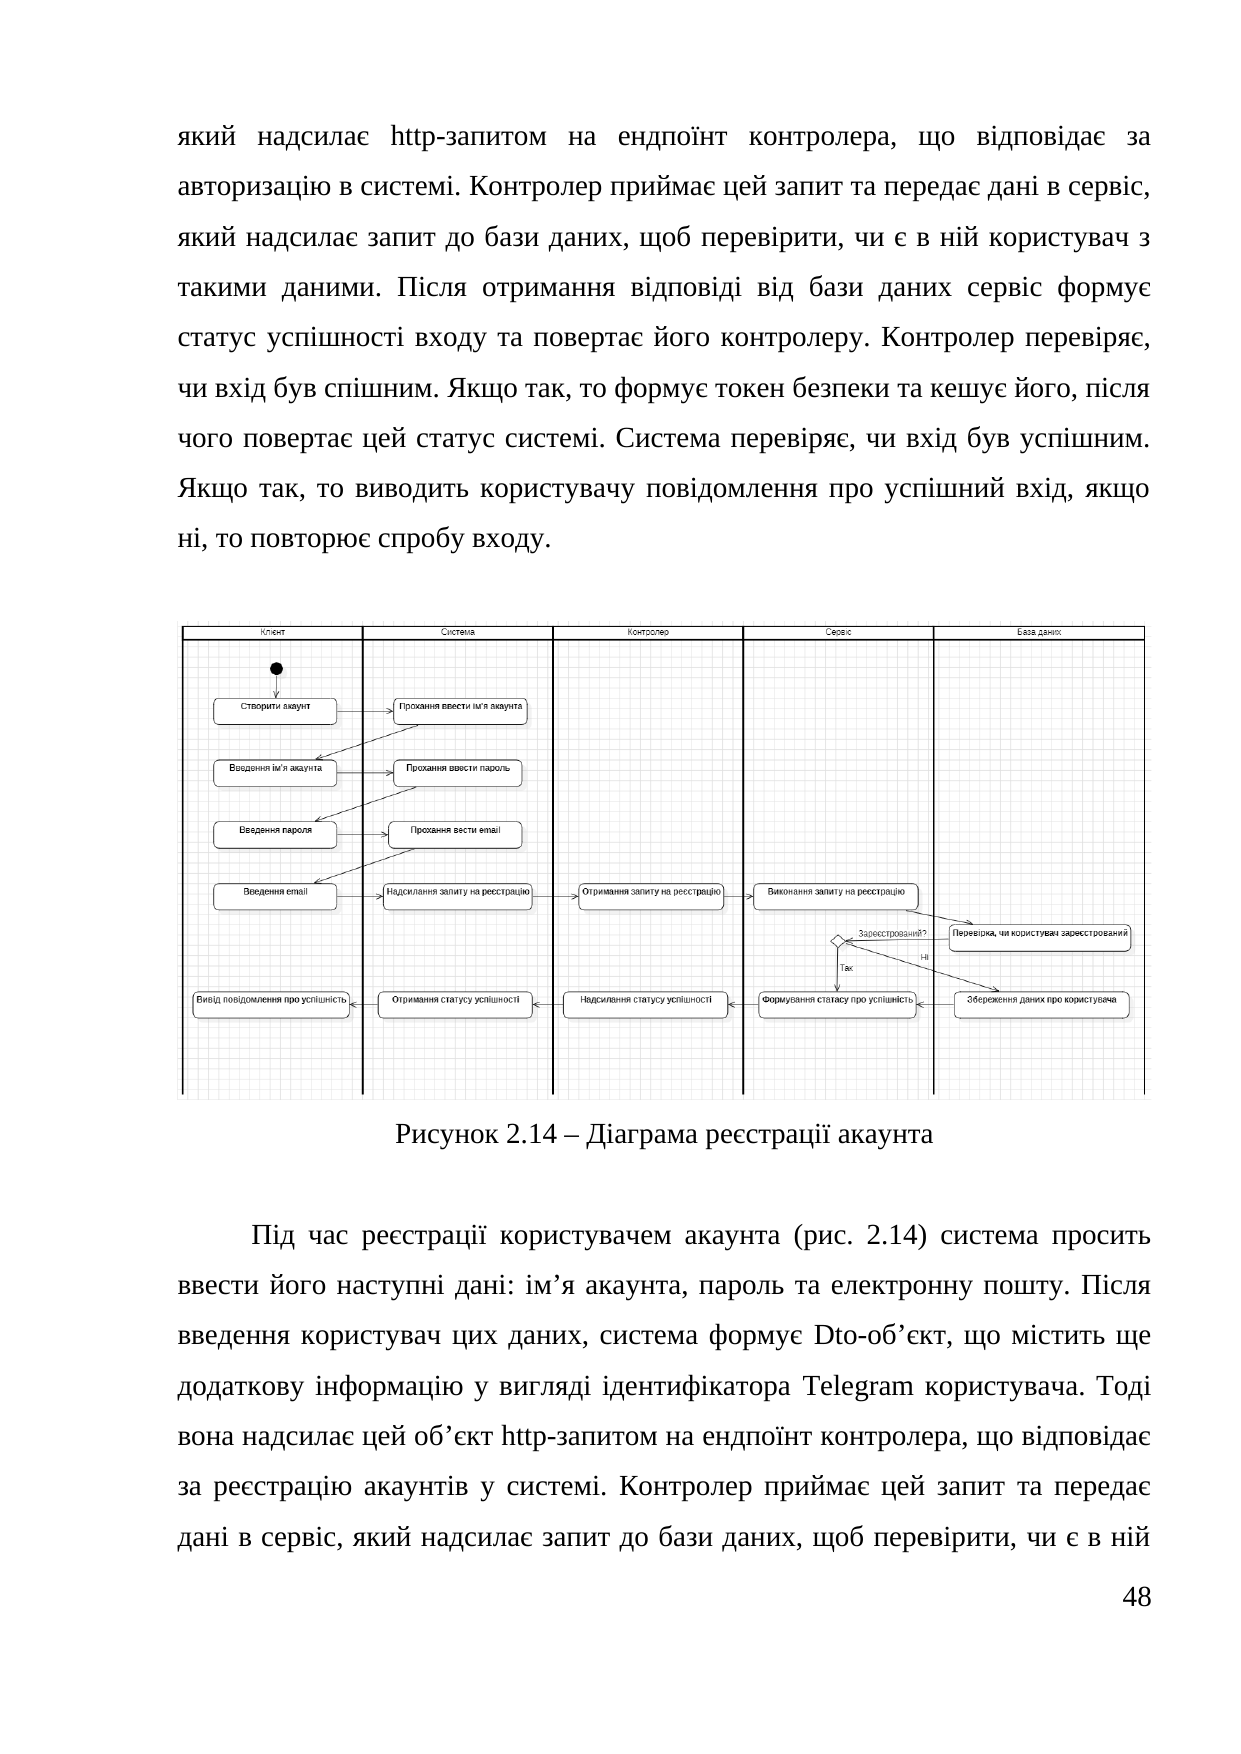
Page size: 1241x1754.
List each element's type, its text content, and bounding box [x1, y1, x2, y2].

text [177, 1217, 1152, 1552]
text Рисунок 2.14 – Діаграма реєстрації акаунта [177, 1116, 1152, 1150]
picture [177, 621, 1152, 1100]
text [177, 118, 1152, 554]
